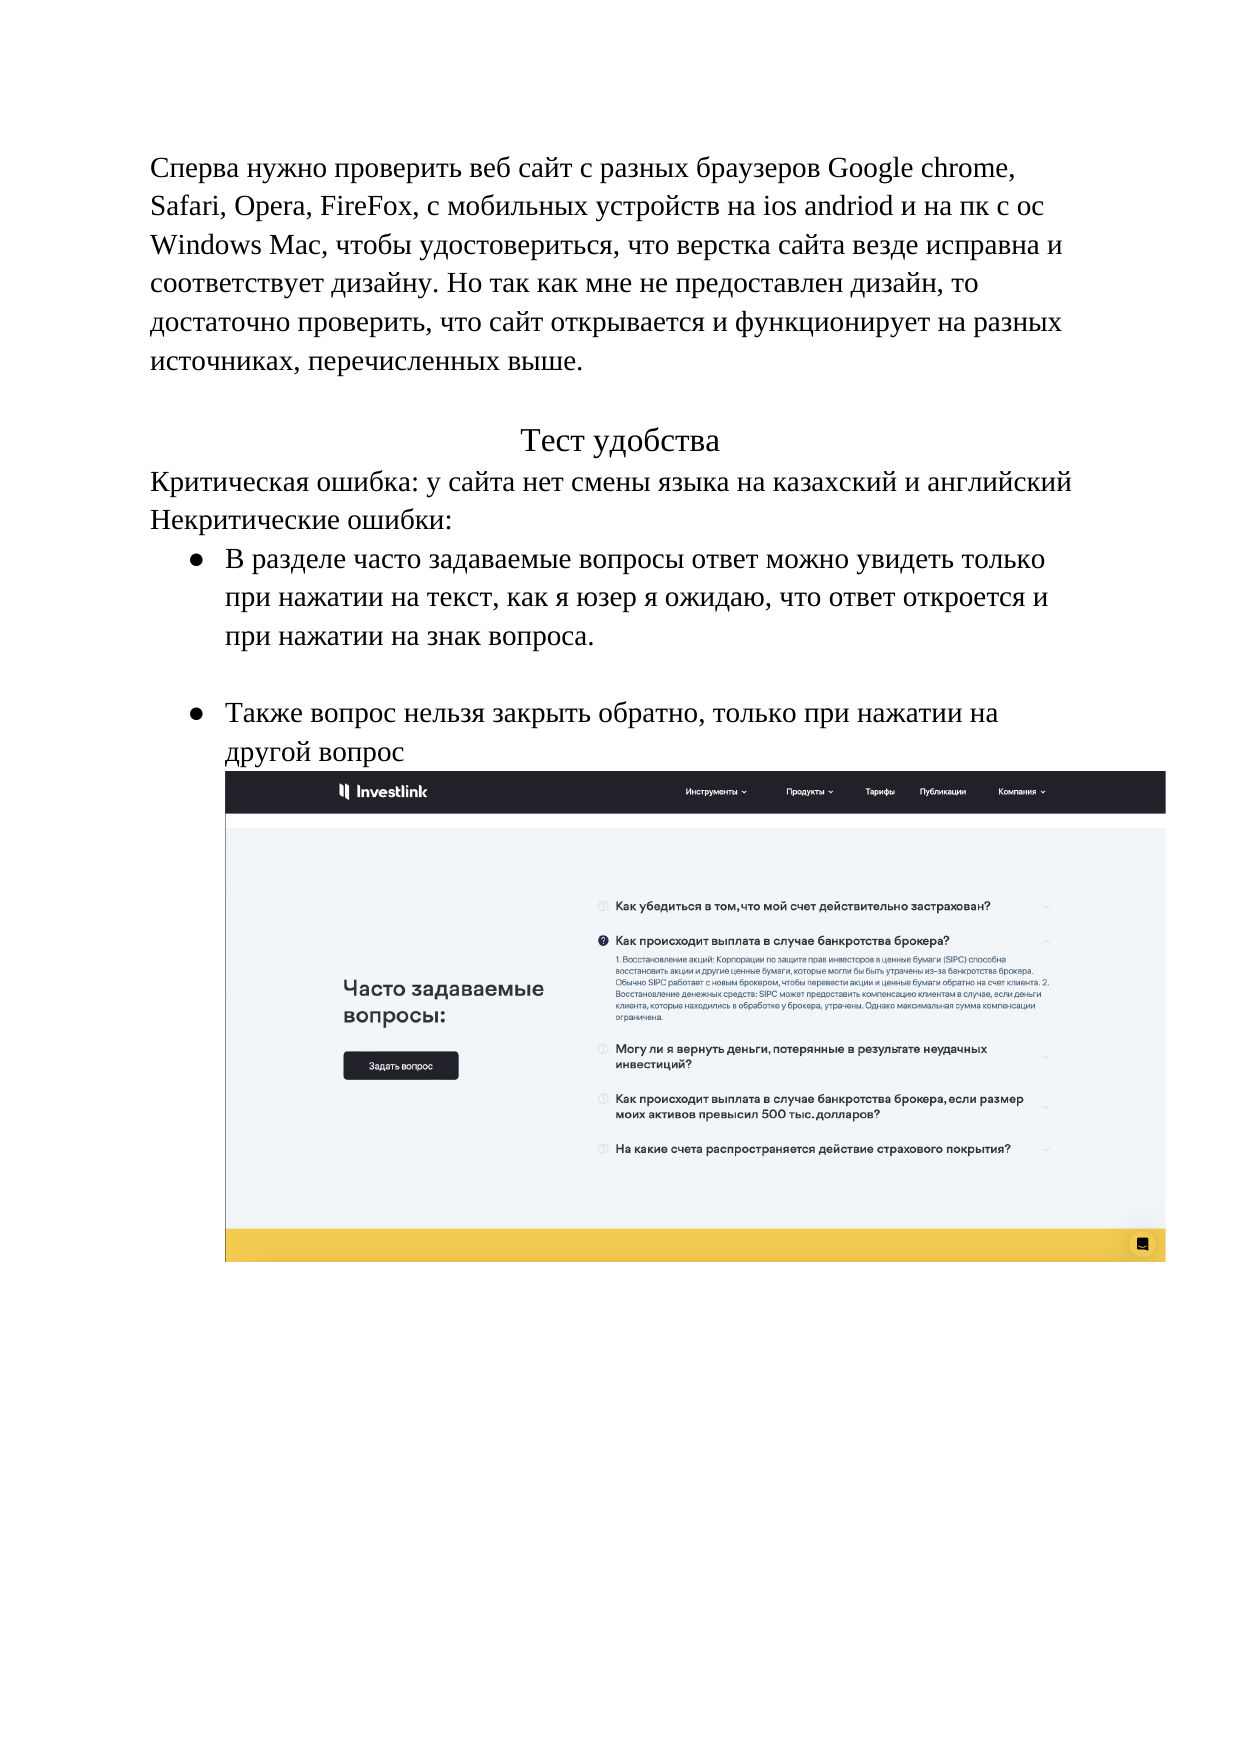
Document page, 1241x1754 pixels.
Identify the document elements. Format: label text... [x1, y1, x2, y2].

text Сперва нужно проверить веб сайт с разных браузеров Google chrome, Safari, Opera, FireFox, с мобильных устройств на ios andriod и на пк с ос Windows Mac, чтобы удостовериться, что верстка сайта везде исправна и соответствует дизайну. Но так как мне не предоставлен дизайн, то достаточно проверить, что сайт открывается и функционирует на разных источниках, перечисленных выше. [150, 150, 1090, 376]
list В разделе часто задаваемые вопросы ответ можно увидеть только при нажатии на текст, как я юзер я ожидаю, что ответ откроется и при нажатии на знак вопроса. [187, 541, 1090, 652]
text Критическая ошибка: у сайта нет смены языка на казахский и английский [150, 464, 1090, 497]
text Тест удобства [150, 420, 1090, 458]
text Некритические ошибки: [150, 502, 1090, 536]
picture [225, 771, 1166, 1262]
